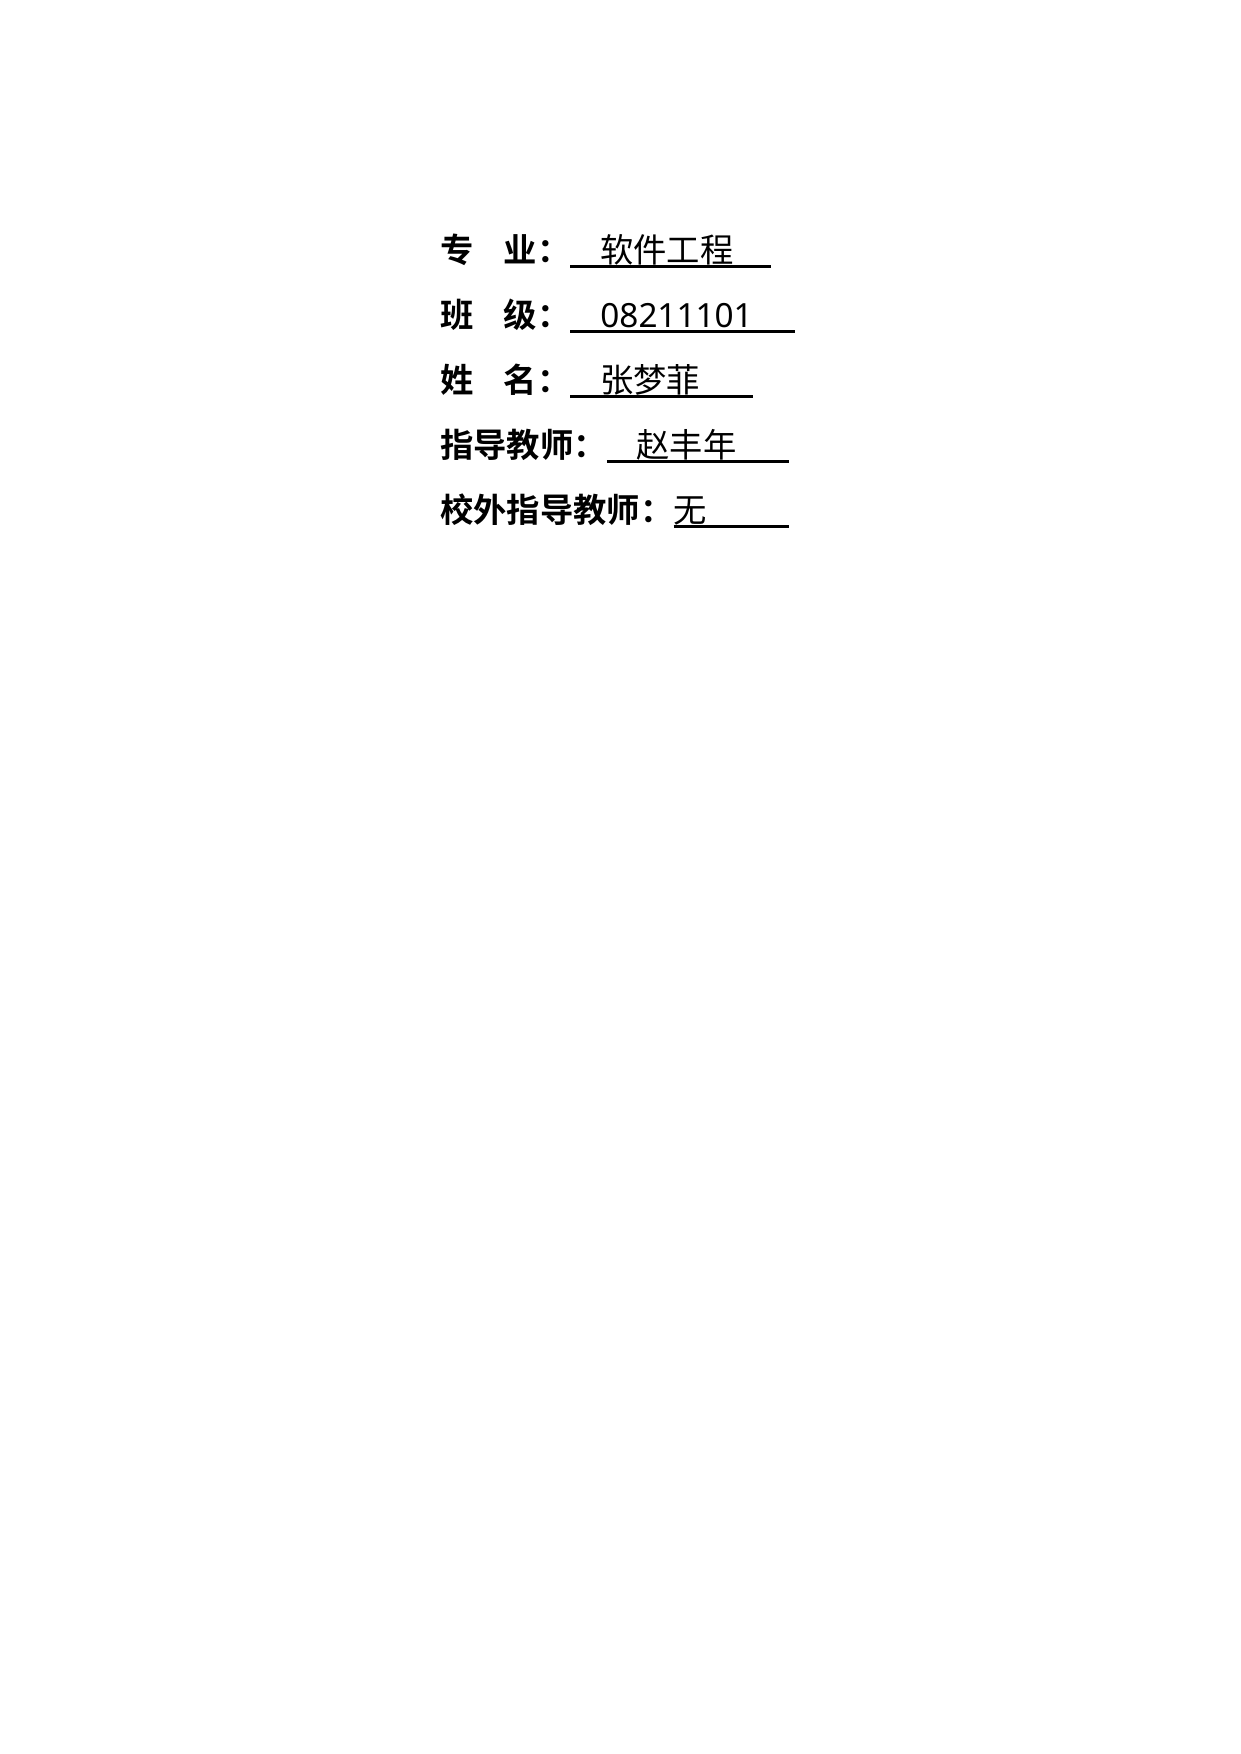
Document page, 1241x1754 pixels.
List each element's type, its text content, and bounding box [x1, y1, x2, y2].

text 指导教师： 赵丰年 [177, 411, 1087, 476]
text 姓 名： 张梦菲 [177, 346, 1087, 411]
text 校外指导教师：无 [177, 476, 1087, 541]
text 班 级： 08211101 [177, 281, 1087, 346]
text 专 业： 软件工程 [177, 216, 1087, 281]
